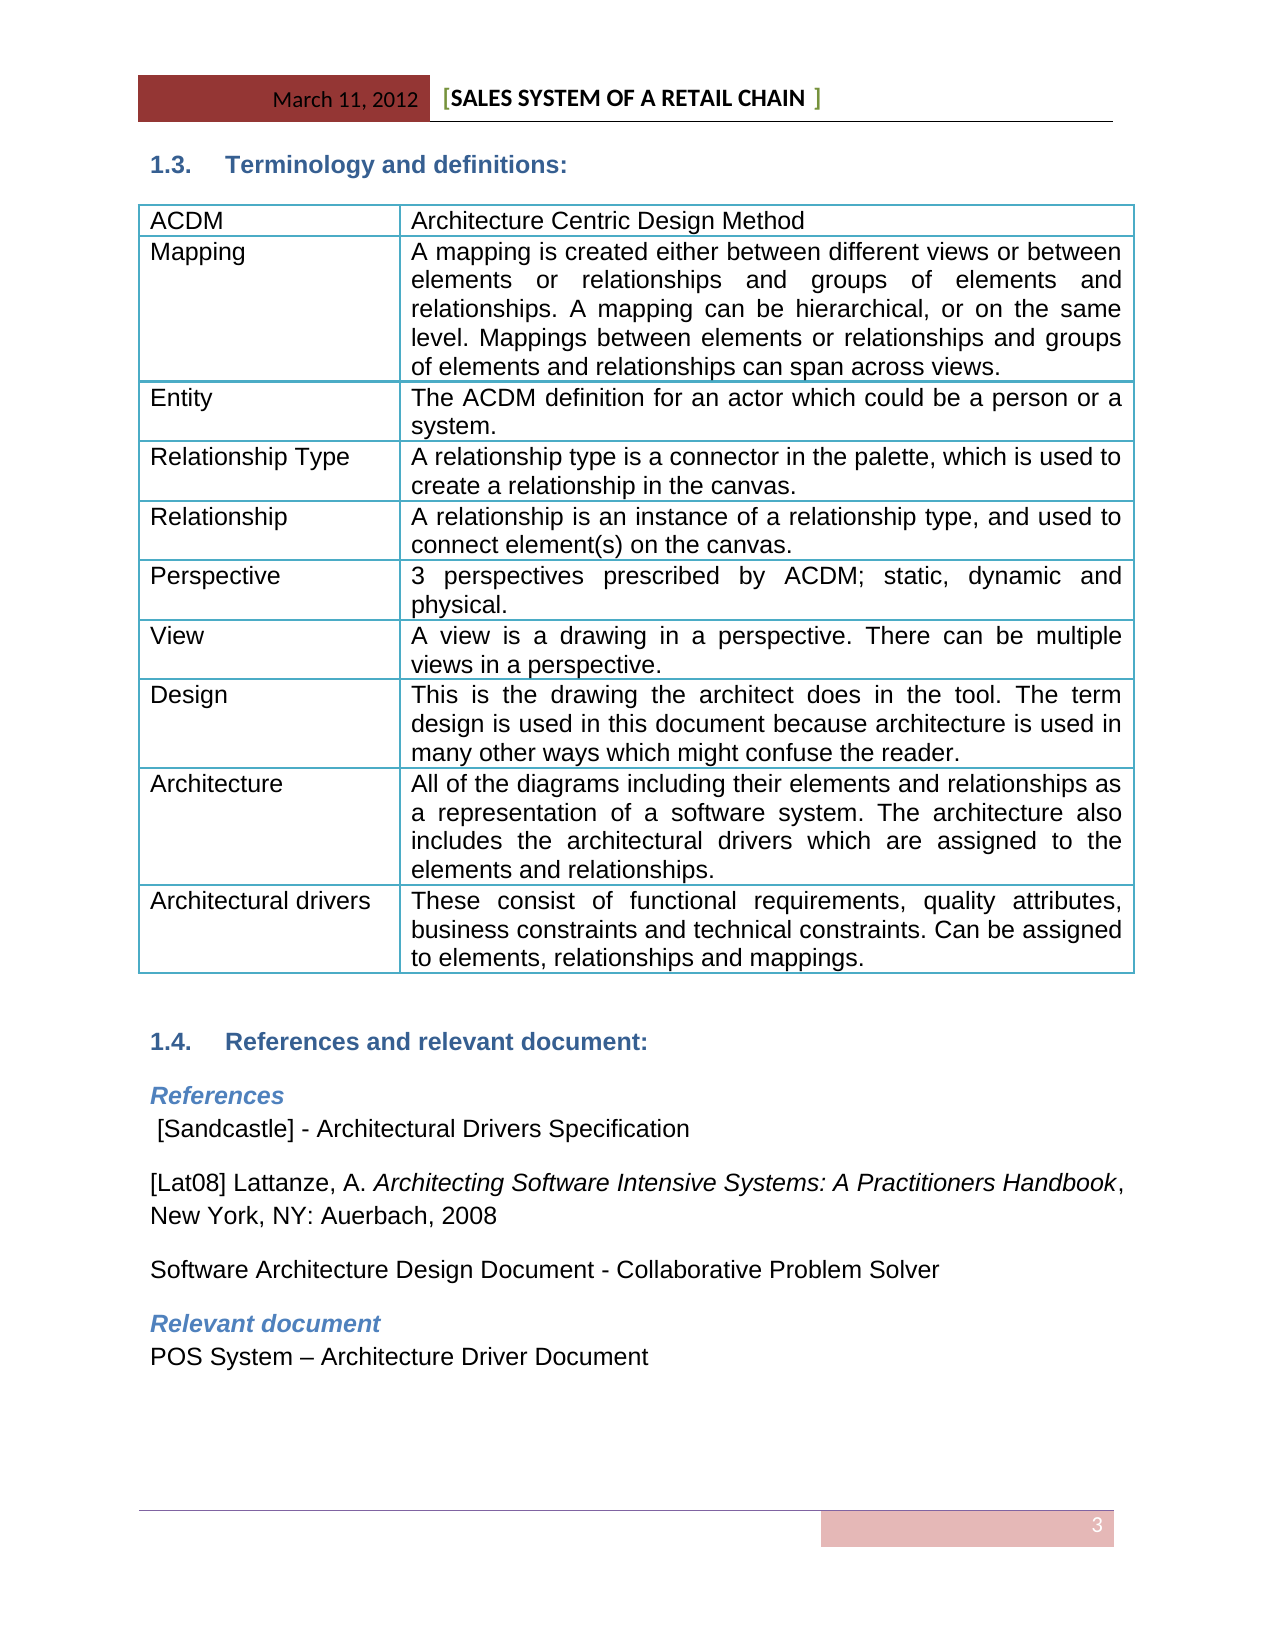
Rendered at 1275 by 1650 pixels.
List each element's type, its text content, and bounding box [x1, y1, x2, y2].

text Software Architecture Design Document - Collaborative Problem Solver [150, 1255, 1125, 1283]
table_cell All of the diagrams including their elements and relationships as a representation of a software system. The architecture also includes the architectural drivers which are assigned to the elements and relationships. [401, 769, 1133, 884]
subtitle References and relevant document: [150, 1027, 1125, 1056]
subtitle Terminology and definitions: [150, 150, 1125, 179]
table_cell Architecture [140, 769, 399, 884]
table_cell Relationship [140, 502, 399, 559]
table_cell Entity [140, 383, 399, 440]
table_cell Mapping [140, 237, 399, 380]
table_cell Perspective [140, 561, 399, 619]
table_cell Relationship Type [140, 442, 399, 499]
table_header Architecture Centric Design Method [401, 206, 1133, 234]
table_header ACDM [140, 206, 399, 234]
table_cell A view is a drawing in a perspective. There can be multiple views in a perspective. [401, 621, 1133, 678]
subtitle Relevant document [150, 1308, 1125, 1337]
table_cell View [140, 621, 399, 678]
table_cell A relationship is an instance of a relationship type, and used to connect element(s) on the canvas. [401, 502, 1133, 559]
table_cell A mapping is created either between different views or between elements or relationships and groups of elements and relationships. A mapping can be hierarchical, or on the same level. Mappings between elements or relationships and groups of elements and relationships can span across views. [401, 237, 1133, 380]
text [Lat08] Lattanze, A. Architecting Software Intensive Systems: A Practitioners Handbook, New York, NY: Auerbach, 2008 [150, 1168, 1125, 1229]
text [Sandcastle] - Architectural Drivers Specification [150, 1114, 1125, 1143]
table_cell Architectural drivers [140, 886, 399, 972]
table_cell The ACDM definition for an actor which could be a person or a system. [401, 383, 1133, 440]
text POS System – Architecture Driver Document [150, 1342, 1125, 1370]
table_cell 3 perspectives prescribed by ACDM; static, dynamic and physical. [401, 561, 1133, 619]
table_cell A relationship type is a connector in the palette, which is used to create a relationship in the canvas. [401, 442, 1133, 499]
subtitle References [150, 1081, 1125, 1110]
table_cell These consist of functional requirements, quality attributes, business constraints and technical constraints. Can be assigned to elements, relationships and mappings. [401, 886, 1133, 972]
table_cell This is the drawing the architect does in the tool. The term design is used in this document because architecture is used in many other ways which might confuse the reader. [401, 680, 1133, 767]
table_cell Design [140, 680, 399, 767]
